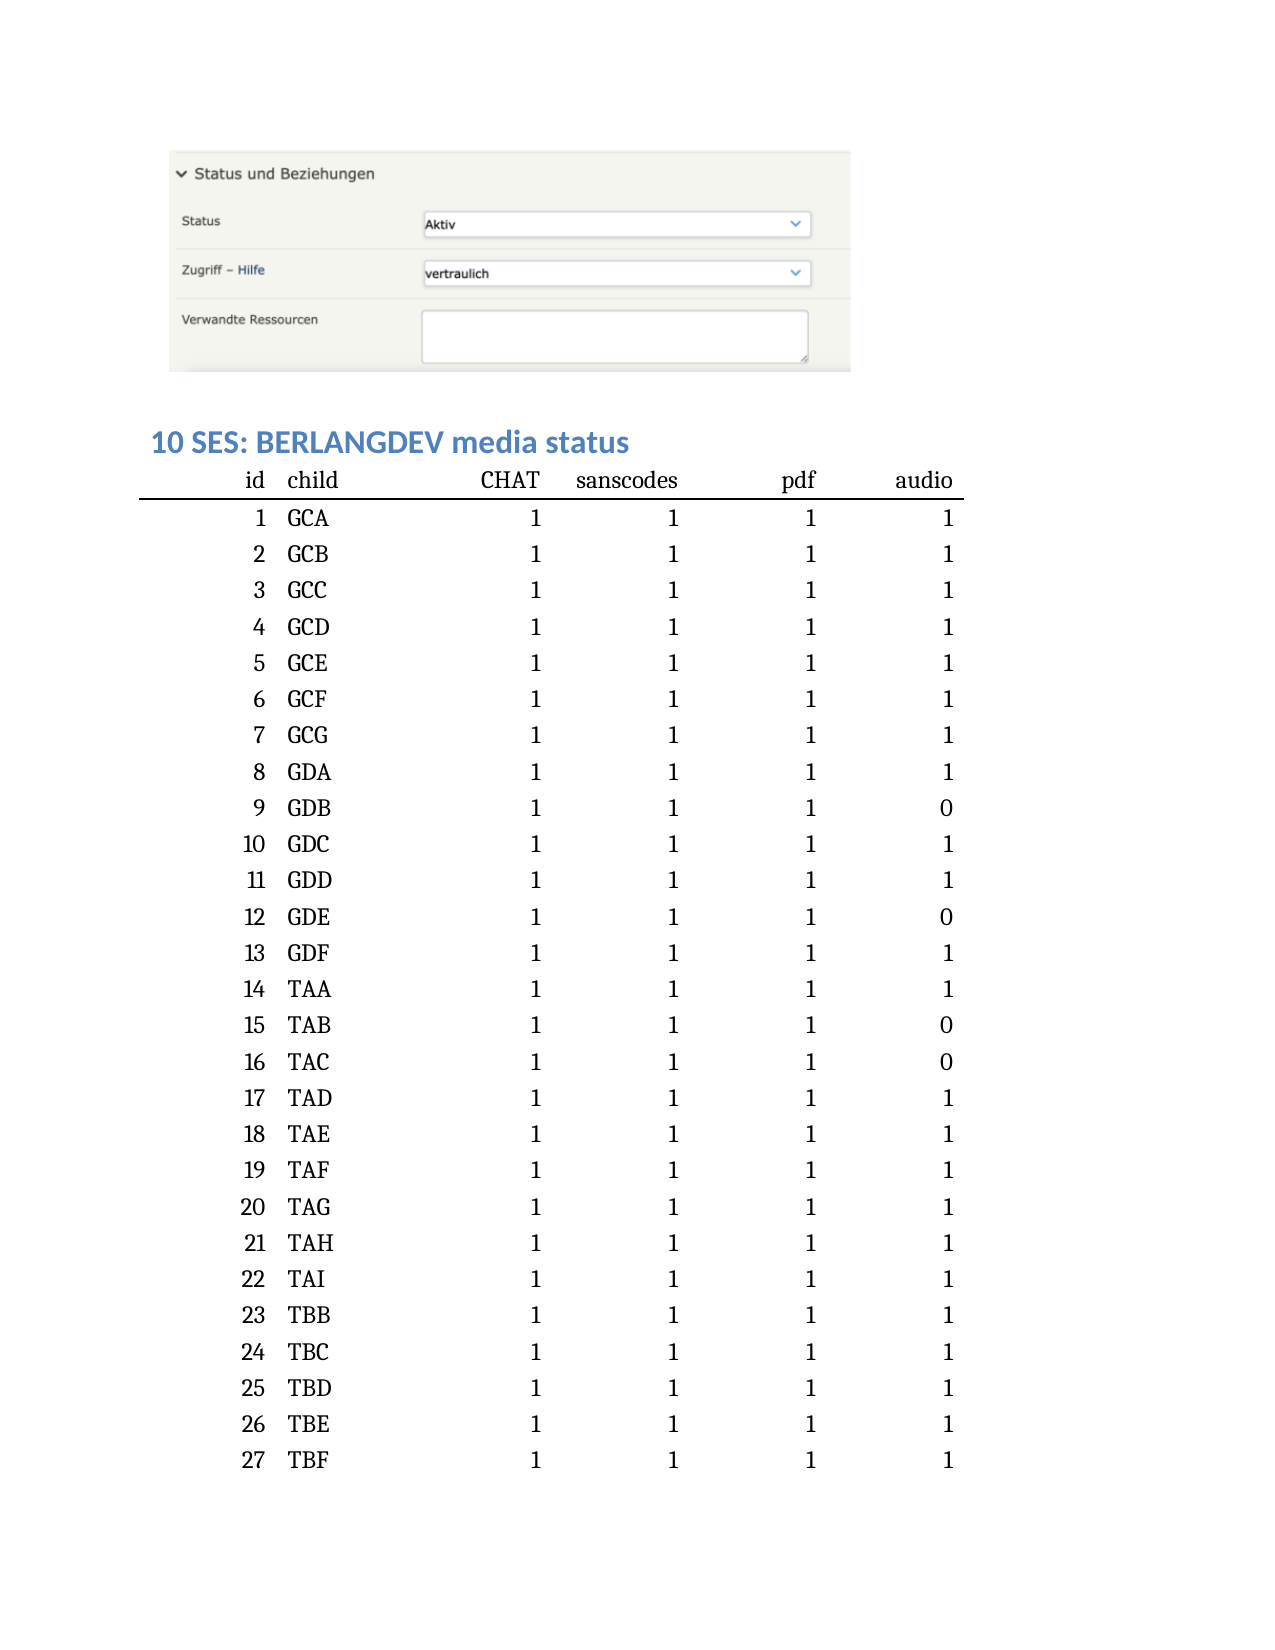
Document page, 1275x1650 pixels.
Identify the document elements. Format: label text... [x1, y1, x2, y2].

table_cell 1 [414, 935, 551, 971]
table_cell 1 [414, 681, 551, 717]
table_cell TAC [276, 1044, 414, 1080]
table_cell 0 [826, 1044, 964, 1080]
table_cell 1 [826, 681, 964, 717]
table_cell GDD [276, 863, 414, 899]
table_cell 1 [551, 1334, 689, 1370]
table_cell 1 [551, 1044, 689, 1080]
table_cell GDA [276, 754, 414, 790]
table_cell 1 [414, 1261, 551, 1297]
table_cell 1 [826, 1298, 964, 1334]
table_cell TAD [276, 1080, 414, 1116]
table_cell 1 [689, 718, 826, 754]
table_cell 11 [139, 863, 276, 899]
table_cell 1 [551, 1008, 689, 1044]
table_cell 1 [826, 1080, 964, 1116]
table_cell 1 [551, 1443, 689, 1479]
table_cell 1 [414, 573, 551, 609]
table_cell TBC [276, 1334, 414, 1370]
table_cell 1 [551, 1080, 689, 1116]
table_cell 1 [689, 790, 826, 826]
table_cell 1 [689, 645, 826, 681]
table_cell TAE [276, 1116, 414, 1152]
table_header id [139, 462, 276, 498]
table_cell 1 [414, 536, 551, 572]
table_cell 1 [826, 1334, 964, 1370]
table_cell 1 [551, 826, 689, 862]
table_cell 1 [689, 754, 826, 790]
table_cell 0 [826, 1008, 964, 1044]
table_cell 1 [826, 1189, 964, 1225]
table_cell 1 [689, 1189, 826, 1225]
table_cell TAG [276, 1189, 414, 1225]
table_cell 1 [414, 609, 551, 645]
picture [168, 150, 851, 372]
table_cell 1 [826, 971, 964, 1007]
table_cell TBD [276, 1370, 414, 1406]
table_cell 8 [139, 754, 276, 790]
table_cell 0 [826, 790, 964, 826]
table_cell 1 [689, 1406, 826, 1442]
table_cell 1 [689, 1044, 826, 1080]
table_cell 1 [826, 754, 964, 790]
table_cell 1 [551, 1153, 689, 1189]
table_cell 1 [826, 1261, 964, 1297]
table_cell 1 [414, 1298, 551, 1334]
table_cell 1 [826, 645, 964, 681]
table_cell 2 [139, 536, 276, 572]
table_cell GCD [276, 609, 414, 645]
table_cell GCF [276, 681, 414, 717]
table_cell 23 [139, 1298, 276, 1334]
table_cell GDE [276, 899, 414, 935]
table_cell 1 [689, 1370, 826, 1406]
table_cell 1 [414, 1044, 551, 1080]
table_cell GCE [276, 645, 414, 681]
table_cell 24 [139, 1334, 276, 1370]
table_cell 1 [689, 1443, 826, 1479]
table_cell 1 [689, 536, 826, 572]
table_cell 1 [414, 863, 551, 899]
table_cell 1 [826, 1116, 964, 1152]
table_cell 1 [551, 500, 689, 536]
table_cell 5 [139, 645, 276, 681]
table_cell 1 [414, 1443, 551, 1479]
table_cell 20 [139, 1189, 276, 1225]
table_cell 1 [689, 935, 826, 971]
table_cell 22 [139, 1261, 276, 1297]
table_cell 9 [139, 790, 276, 826]
table_cell 1 [551, 790, 689, 826]
table_cell 1 [689, 1261, 826, 1297]
table_cell 1 [414, 718, 551, 754]
table_cell 18 [139, 1116, 276, 1152]
table_cell 1 [689, 1116, 826, 1152]
table_cell 1 [551, 609, 689, 645]
table_cell 1 [414, 1225, 551, 1261]
table_cell 7 [139, 718, 276, 754]
table_cell 1 [414, 1153, 551, 1189]
table_cell 1 [689, 500, 826, 536]
table_cell 1 [414, 1008, 551, 1044]
table_cell 1 [139, 500, 276, 536]
table_cell 1 [689, 826, 826, 862]
table_cell 1 [551, 899, 689, 935]
table_cell GCB [276, 536, 414, 572]
table_cell 13 [139, 935, 276, 971]
table_cell 1 [551, 681, 689, 717]
table_cell 10 [139, 826, 276, 862]
table_cell 1 [551, 971, 689, 1007]
table_cell 1 [551, 754, 689, 790]
table_cell 1 [826, 1225, 964, 1261]
table_cell 1 [826, 863, 964, 899]
table_cell GCC [276, 573, 414, 609]
table_cell 6 [139, 681, 276, 717]
table_cell 1 [826, 609, 964, 645]
table_cell GDF [276, 935, 414, 971]
table_cell TBB [276, 1298, 414, 1334]
table_cell 1 [414, 1370, 551, 1406]
table_cell 15 [139, 1008, 276, 1044]
table_cell 1 [551, 573, 689, 609]
table_header pdf [689, 462, 826, 498]
table_cell 1 [414, 500, 551, 536]
table_cell GCA [276, 500, 414, 536]
table_header audio [826, 462, 964, 498]
table_cell TAB [276, 1008, 414, 1044]
table_cell TAF [276, 1153, 414, 1189]
table_cell 1 [689, 573, 826, 609]
table_cell 1 [689, 1080, 826, 1116]
table_header child [276, 462, 414, 498]
table_cell 1 [551, 1406, 689, 1442]
table_cell 4 [139, 609, 276, 645]
table_cell 1 [826, 1406, 964, 1442]
table_cell 1 [414, 790, 551, 826]
table_cell GDC [276, 826, 414, 862]
table_cell 1 [414, 1080, 551, 1116]
table_cell TAH [276, 1225, 414, 1261]
table_cell 1 [551, 1261, 689, 1297]
table_cell 21 [139, 1225, 276, 1261]
table_cell 1 [414, 1116, 551, 1152]
table_cell 1 [689, 971, 826, 1007]
table_cell 1 [689, 899, 826, 935]
table_cell 1 [551, 718, 689, 754]
table_cell 1 [689, 1225, 826, 1261]
table_cell 1 [414, 645, 551, 681]
table_cell 1 [826, 718, 964, 754]
table_cell 1 [551, 1116, 689, 1152]
subtitle 10 SES: BERLANGDEV media status [150, 421, 1125, 462]
table_cell 0 [826, 899, 964, 935]
table_cell 1 [414, 754, 551, 790]
table_cell 1 [826, 935, 964, 971]
table_cell 27 [139, 1443, 276, 1479]
table_cell 1 [414, 1334, 551, 1370]
table_cell 1 [689, 863, 826, 899]
table_cell 1 [551, 863, 689, 899]
table_cell 1 [689, 1008, 826, 1044]
table_cell 1 [551, 1298, 689, 1334]
table_cell 14 [139, 971, 276, 1007]
table_cell GDB [276, 790, 414, 826]
table_cell 3 [139, 573, 276, 609]
table_cell 1 [826, 826, 964, 862]
table_cell 16 [139, 1044, 276, 1080]
table_cell 1 [826, 500, 964, 536]
table_cell 1 [826, 1370, 964, 1406]
table_cell 1 [551, 1225, 689, 1261]
table_cell 12 [139, 899, 276, 935]
table_cell 1 [551, 645, 689, 681]
table_cell TAI [276, 1261, 414, 1297]
table_cell TBF [276, 1443, 414, 1479]
table_cell TBE [276, 1406, 414, 1442]
table_cell TAA [276, 971, 414, 1007]
table_cell 1 [689, 1334, 826, 1370]
table_cell 1 [689, 1153, 826, 1189]
table_cell 1 [551, 935, 689, 971]
table_cell 19 [139, 1153, 276, 1189]
table_cell 1 [414, 971, 551, 1007]
table_cell 1 [414, 1189, 551, 1225]
table_cell 1 [551, 1189, 689, 1225]
table_cell GCG [276, 718, 414, 754]
table_cell 1 [414, 826, 551, 862]
table_cell 1 [414, 899, 551, 935]
table_cell 1 [551, 1370, 689, 1406]
table_header CHAT [414, 462, 551, 498]
table_header sanscodes [551, 462, 689, 498]
table_cell 1 [689, 681, 826, 717]
table_cell 17 [139, 1080, 276, 1116]
table_cell 1 [826, 1443, 964, 1479]
table_cell 1 [551, 536, 689, 572]
table_cell 1 [826, 573, 964, 609]
table_cell 1 [826, 1153, 964, 1189]
table_cell 1 [826, 536, 964, 572]
table_cell 26 [139, 1406, 276, 1442]
table_cell 1 [689, 609, 826, 645]
table_cell 25 [139, 1370, 276, 1406]
table_cell 1 [414, 1406, 551, 1442]
table_cell 1 [689, 1298, 826, 1334]
